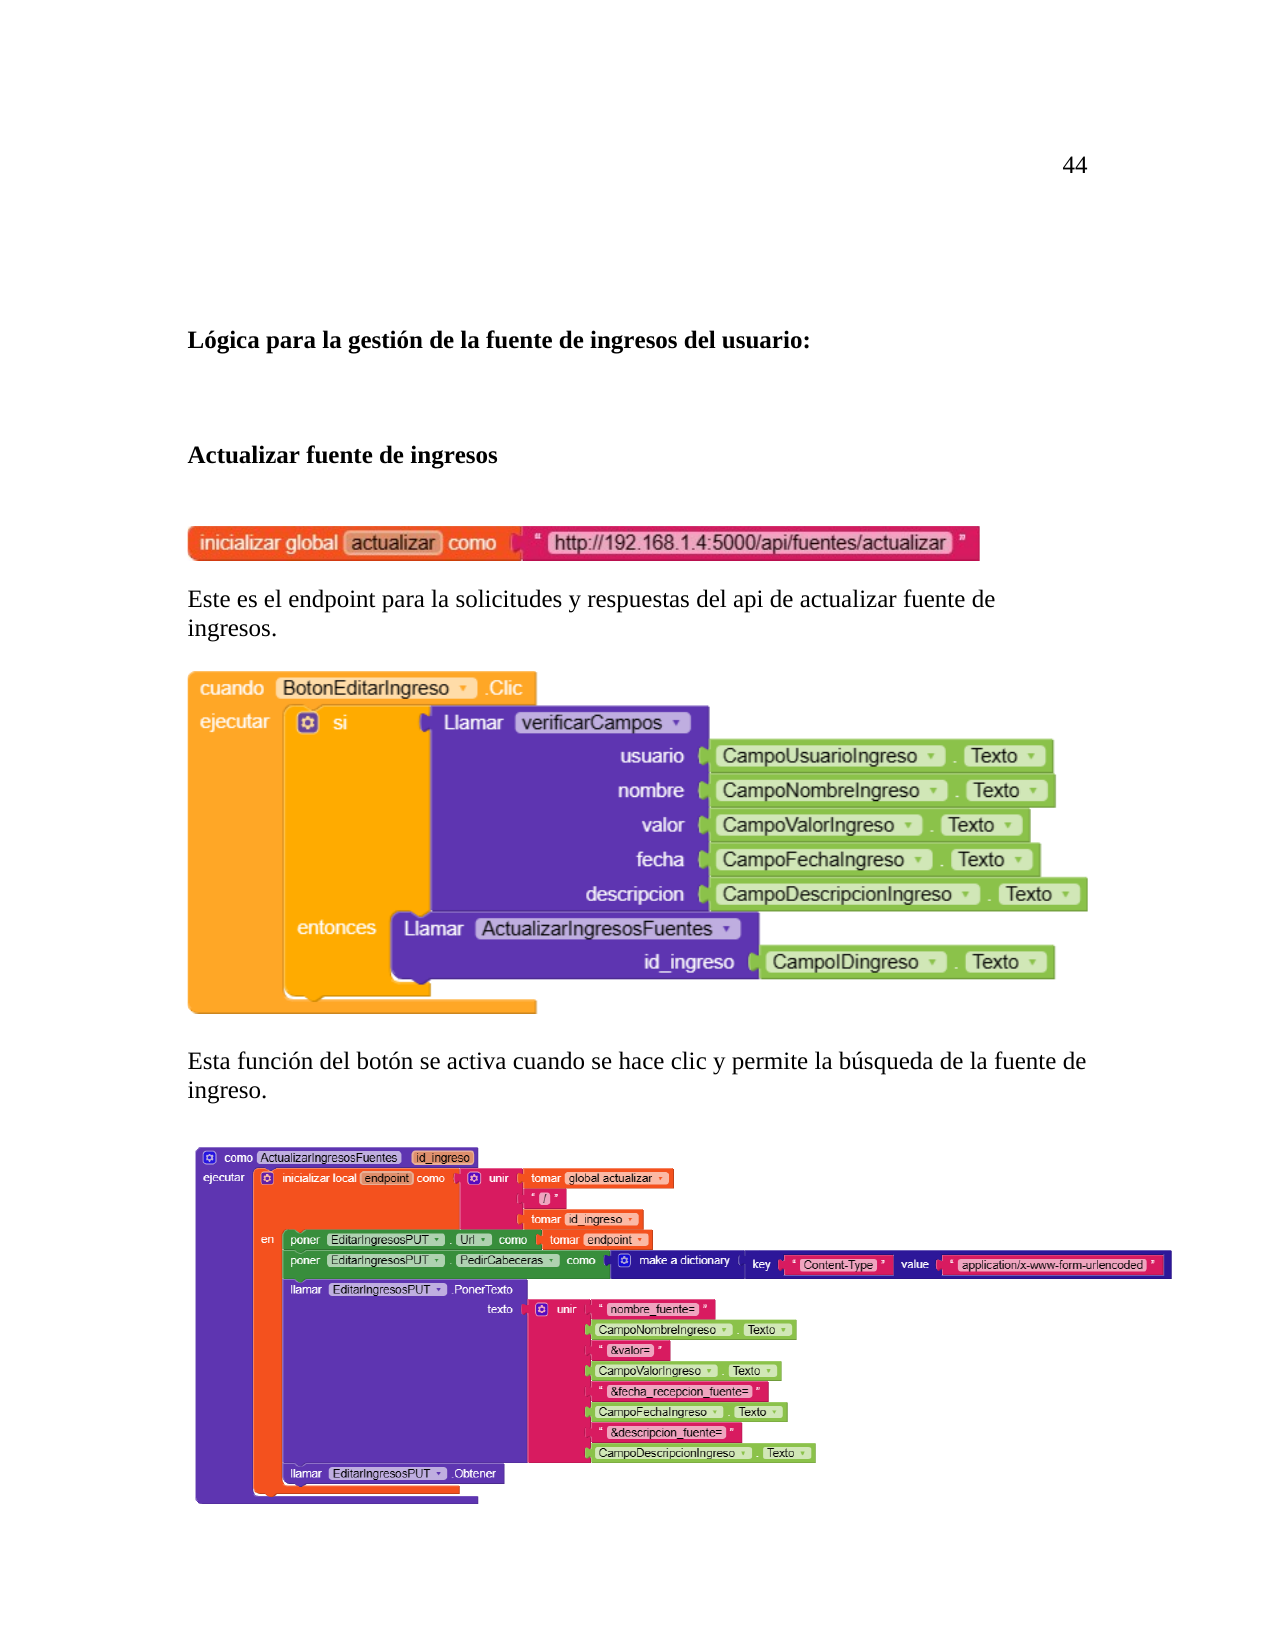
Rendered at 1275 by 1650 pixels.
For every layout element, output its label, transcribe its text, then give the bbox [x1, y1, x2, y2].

text Actualizar fuente de ingresos [187, 440, 1087, 469]
text Este es el endpoint para la solicitudes y respuestas del api de actualizar fuente de ingresos. [187, 584, 1087, 642]
picture [187, 671, 1088, 1014]
picture [195, 1147, 1172, 1504]
text Lógica para la gestión de la fuente de ingresos del usuario: [187, 325, 1087, 354]
picture [187, 526, 980, 561]
text Esta función del botón se activa cuando se hace clic y permite la búsqueda de la fuente de ingreso. [187, 1046, 1087, 1104]
